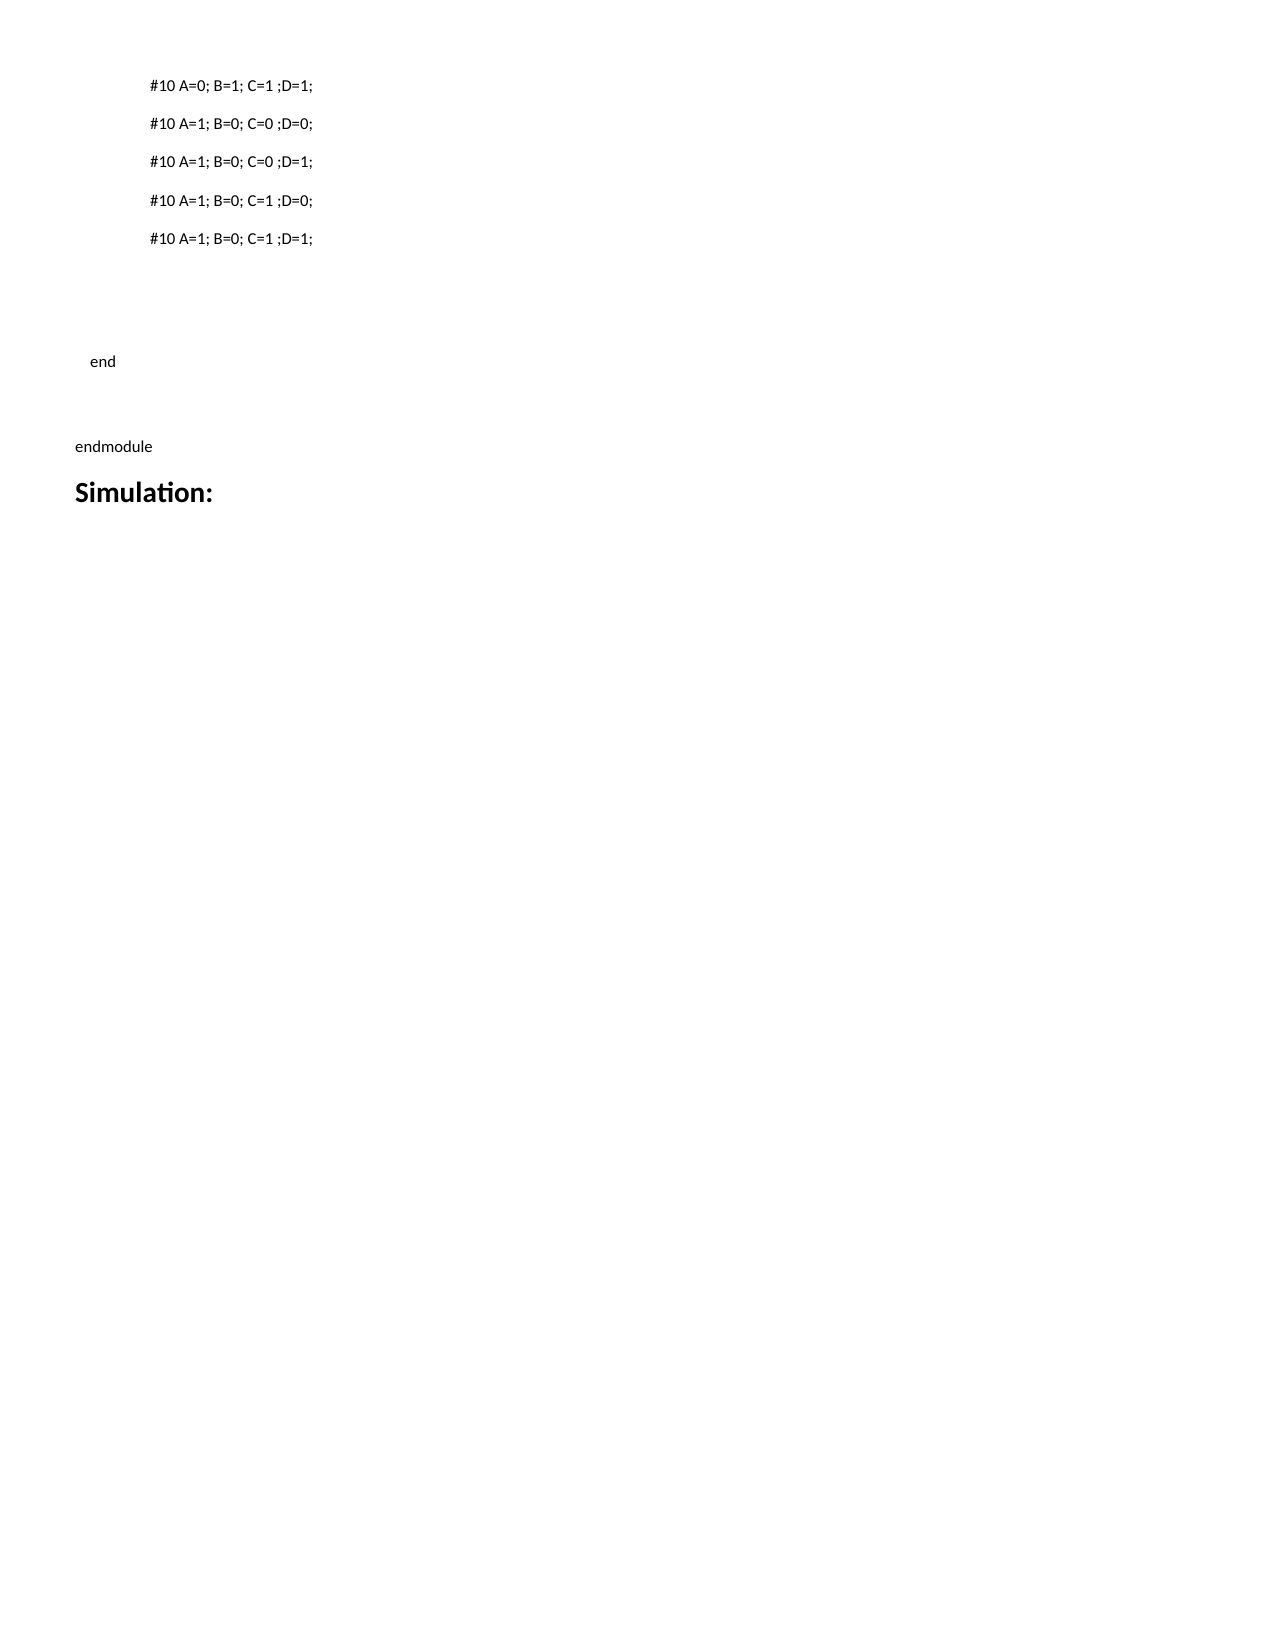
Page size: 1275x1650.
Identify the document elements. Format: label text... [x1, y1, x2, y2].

text #10 A=1; B=0; C=0 ;D=1; [75, 152, 1200, 172]
text Simulation: [75, 474, 1200, 510]
text endmodule [75, 436, 1200, 456]
text end [75, 351, 1200, 371]
text #10 A=1; B=0; C=1 ;D=1; [75, 228, 1200, 249]
text #10 A=1; B=0; C=0 ;D=0; [75, 113, 1200, 134]
text #10 A=1; B=0; C=1 ;D=0; [75, 190, 1200, 210]
text #10 A=0; B=1; C=1 ;D=1; [75, 75, 1200, 95]
